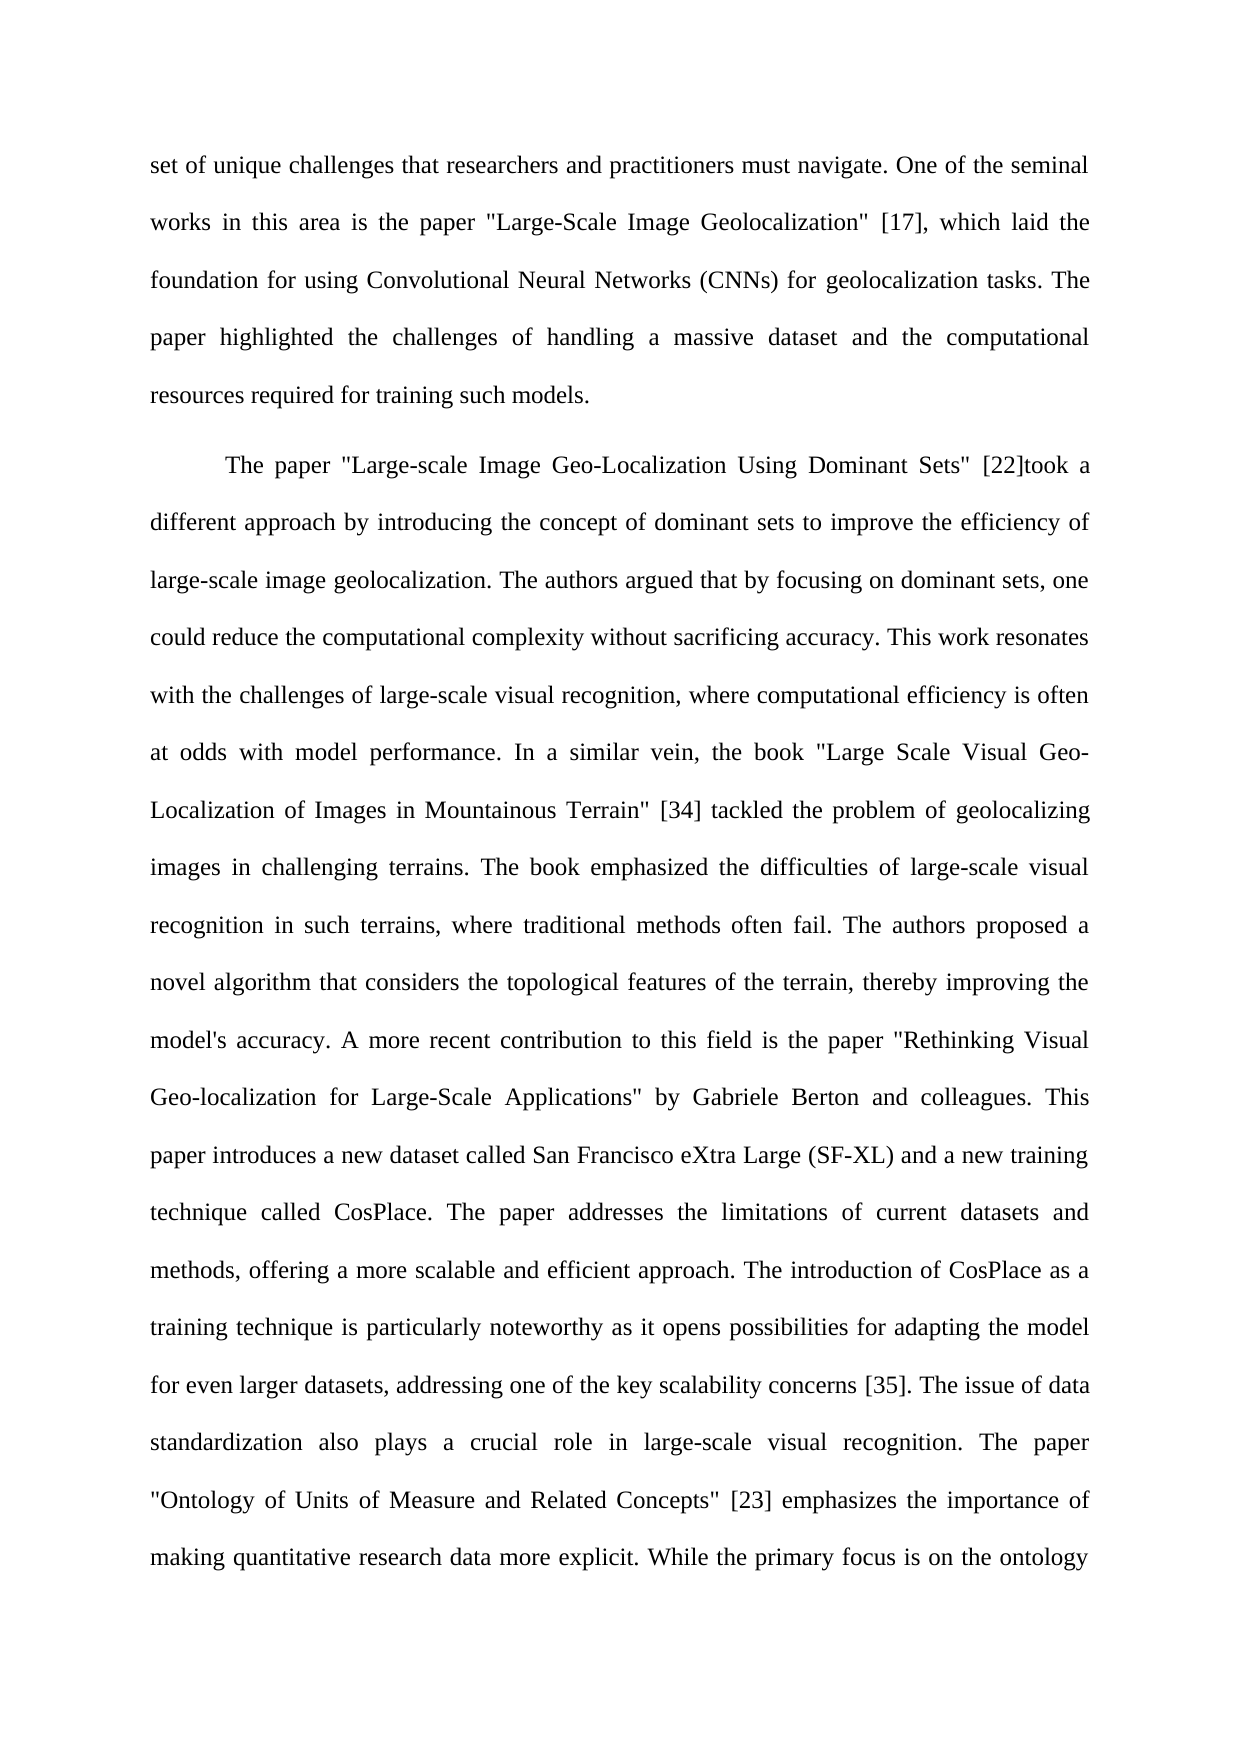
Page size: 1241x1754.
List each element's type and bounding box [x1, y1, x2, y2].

text [150, 450, 1090, 1571]
text [150, 150, 1090, 409]
